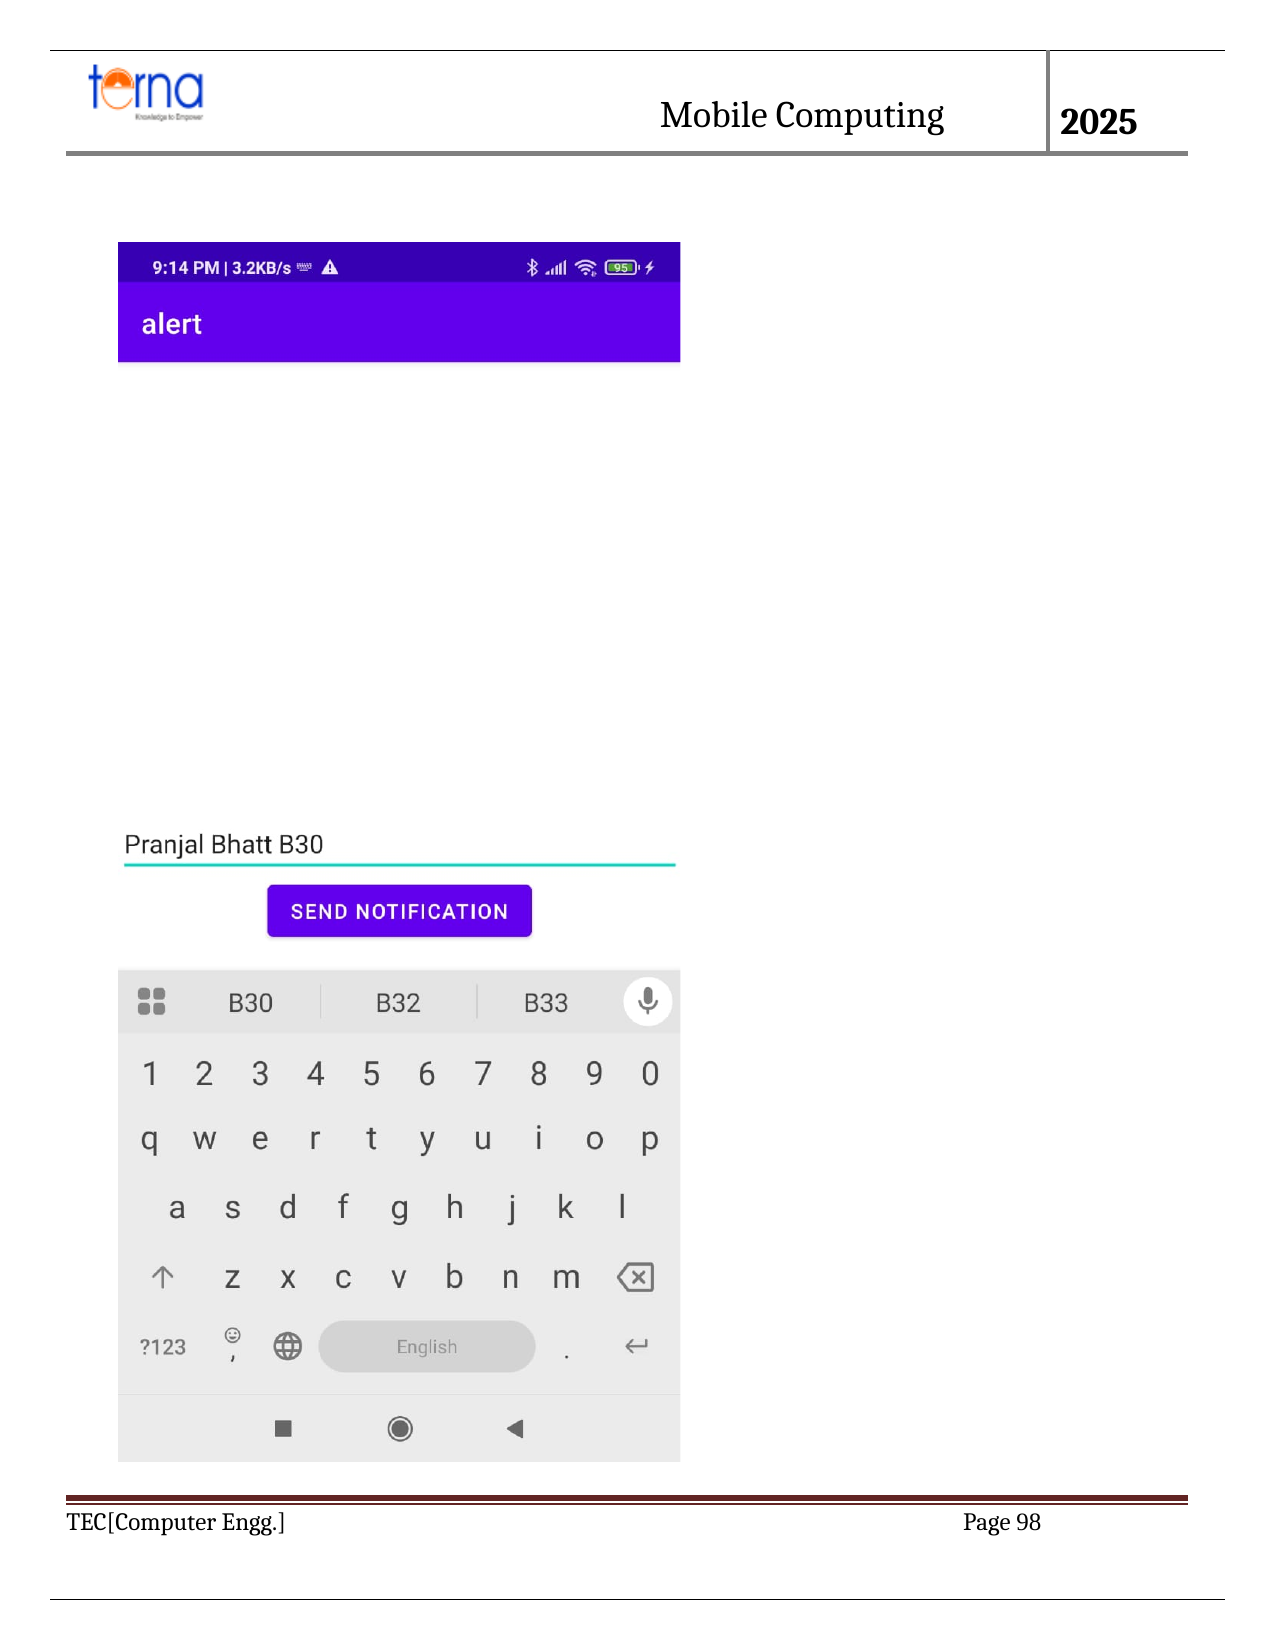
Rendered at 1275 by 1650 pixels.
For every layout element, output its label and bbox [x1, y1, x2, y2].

picture [118, 242, 681, 1462]
picture [78, 57, 208, 128]
